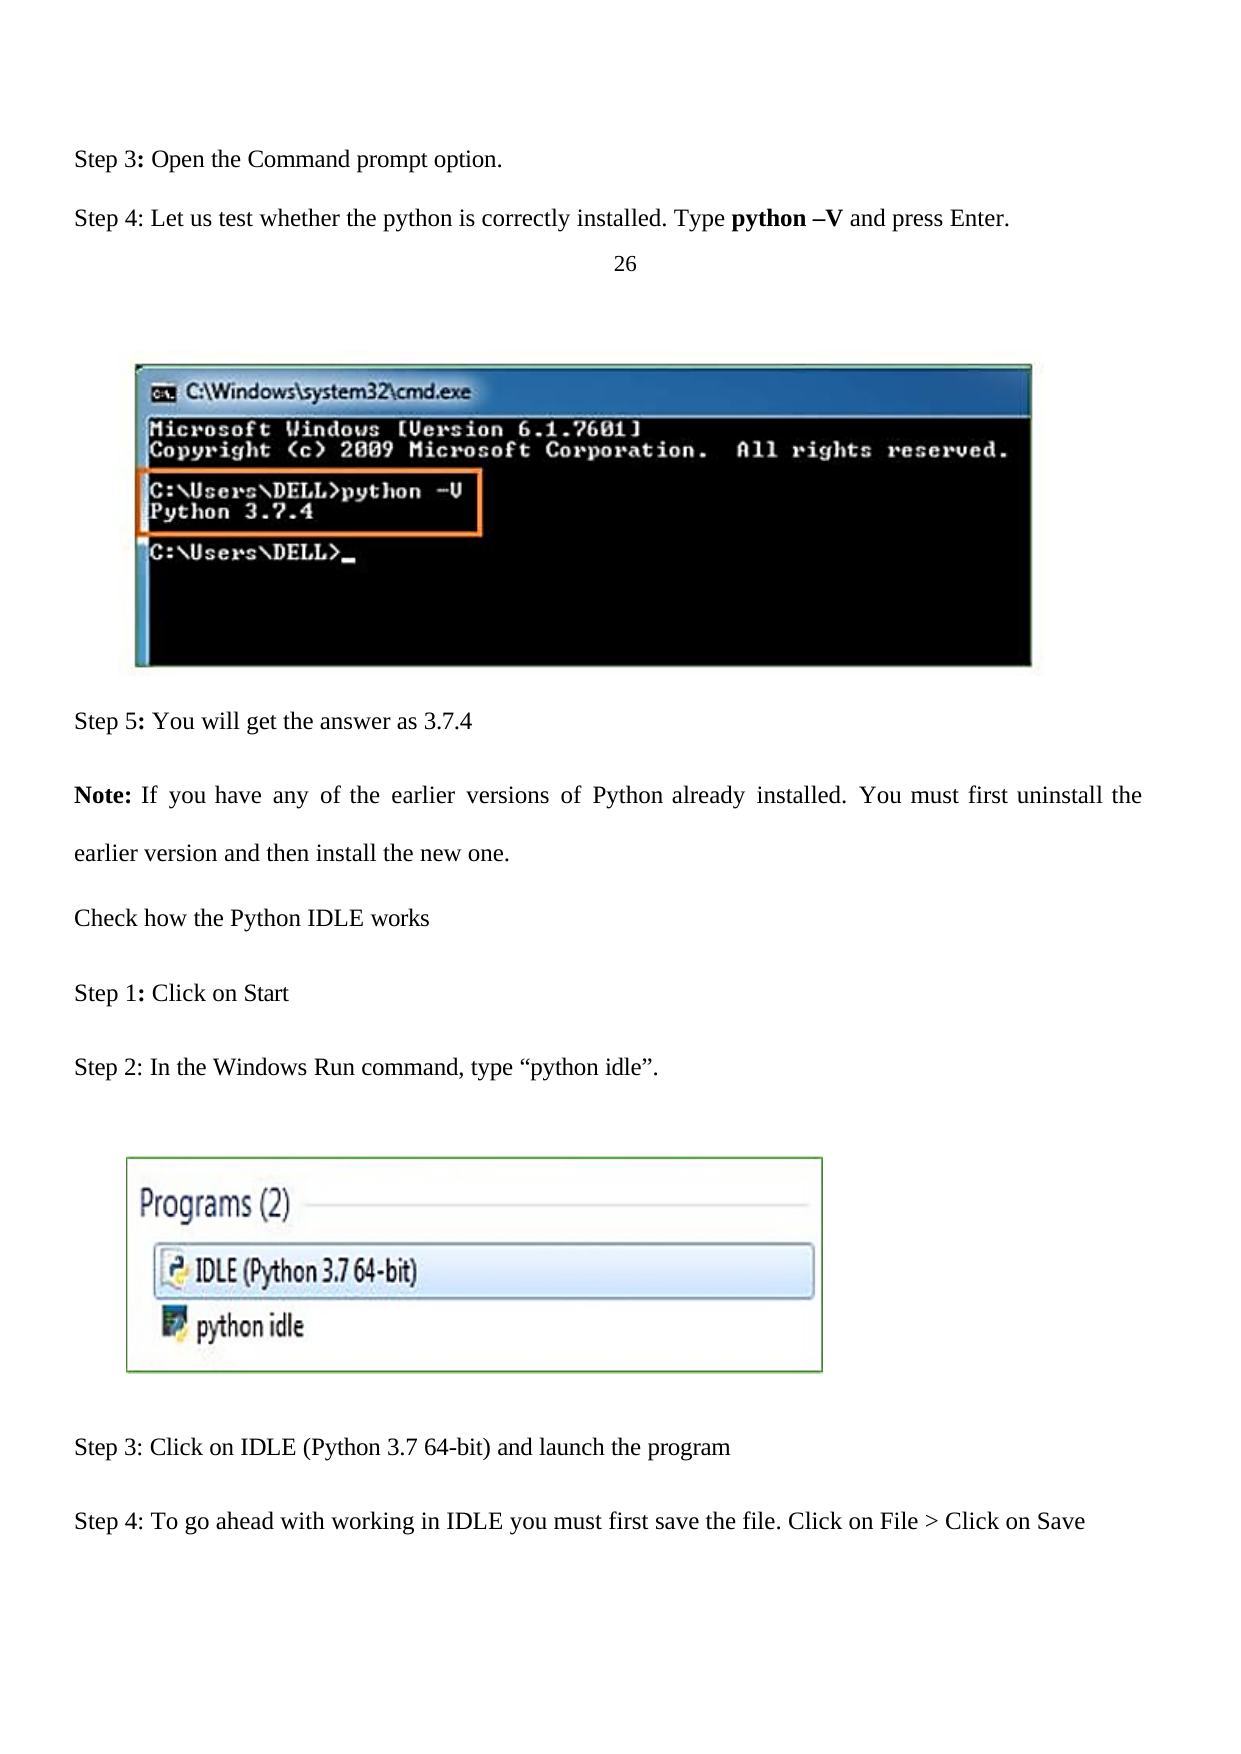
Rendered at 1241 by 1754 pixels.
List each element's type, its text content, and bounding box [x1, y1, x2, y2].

text Check how the Python IDLE works [74, 903, 1181, 932]
text Step 4: Let us test whether the python is correctly installed. Type python –V and press Enter. [74, 203, 1143, 232]
text Note: If you have any of the earlier versions of Python already installed. You must first uninstall the earlier version and then install the new one. [74, 781, 1143, 867]
text Step 4: To go ahead with working in IDLE you must first save the file. Click on File > Click on Save [74, 1506, 1144, 1535]
picture [126, 1156, 823, 1374]
text Step 1: Click on Start [74, 978, 1181, 1006]
picture [118, 350, 1045, 677]
text Step 3: Open the Command prompt option. [74, 144, 1181, 172]
text Step 2: In the Windows Run command, type “python idle”. [74, 1052, 1181, 1080]
